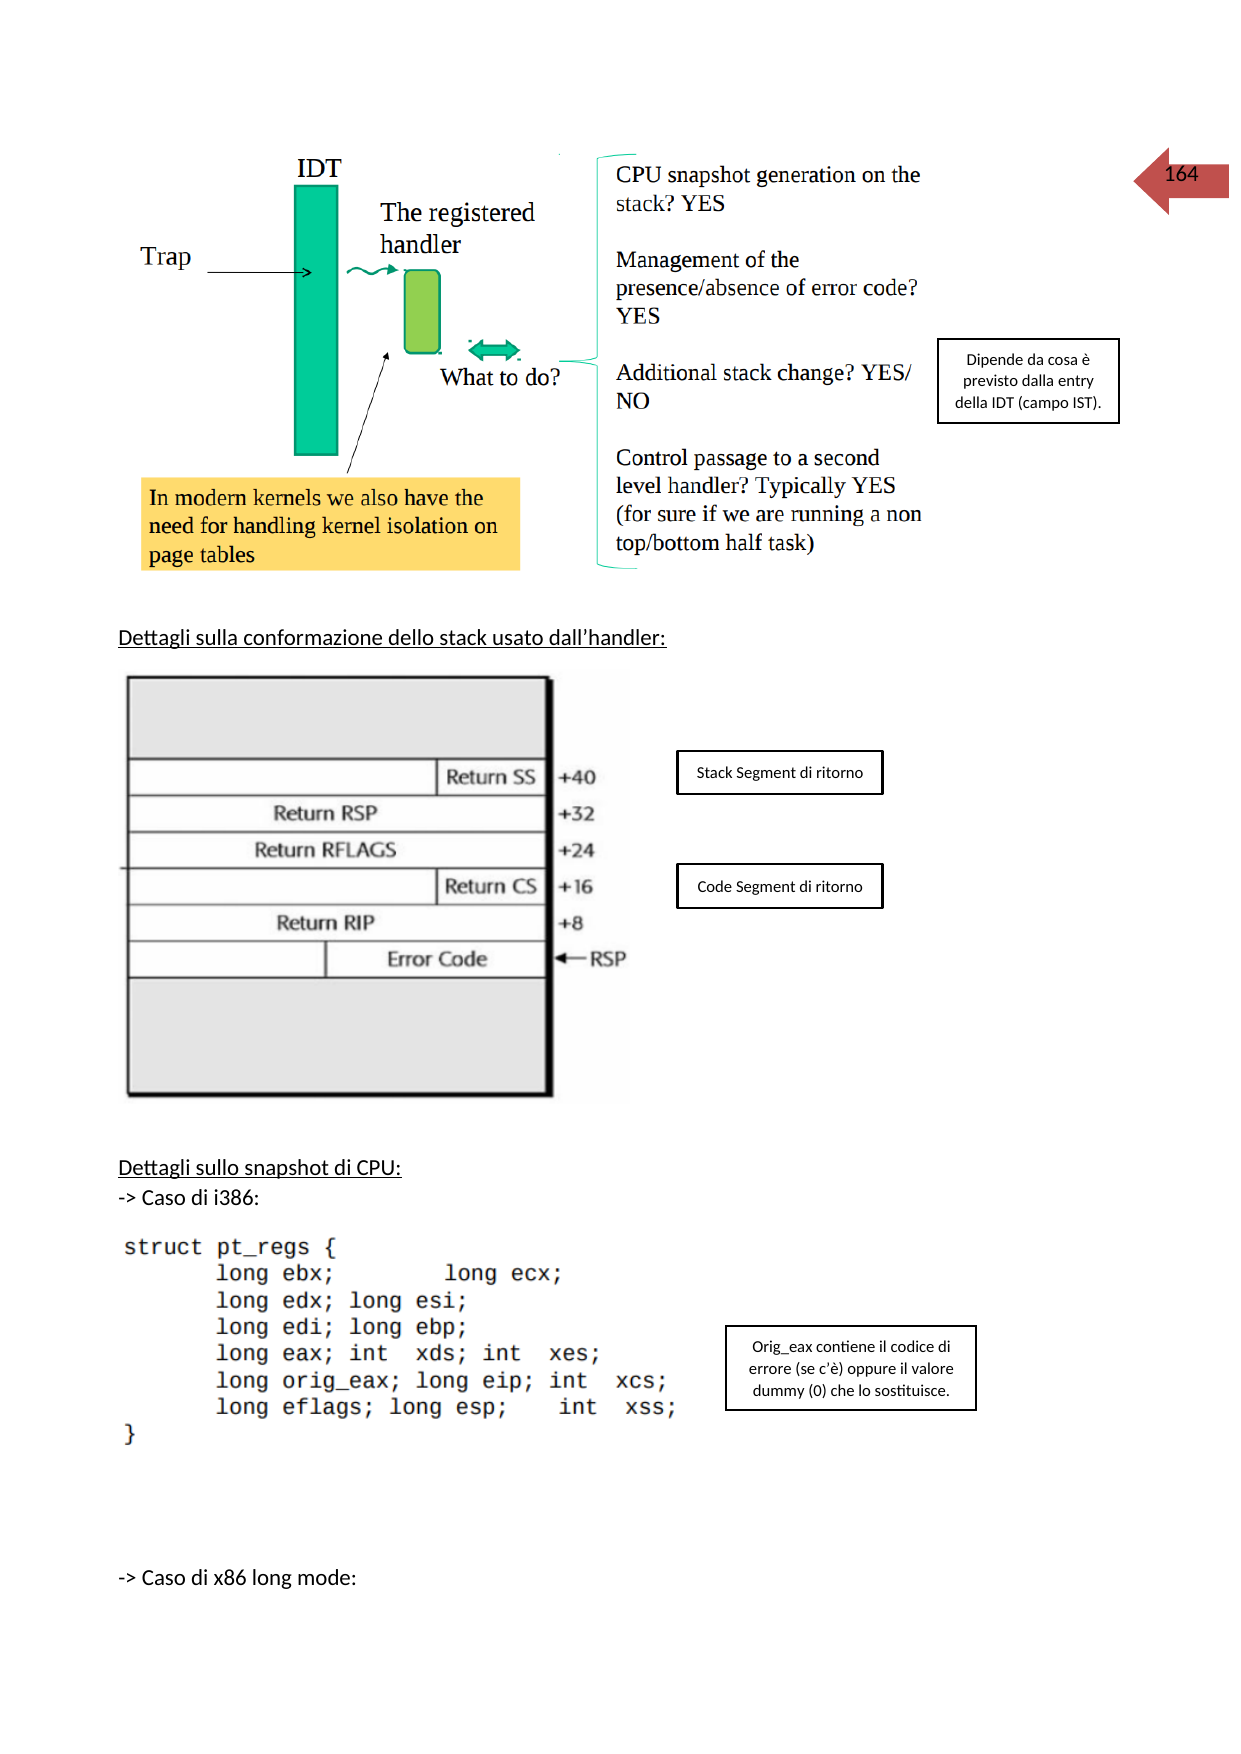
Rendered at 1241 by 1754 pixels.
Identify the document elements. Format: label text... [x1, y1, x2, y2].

text -> Caso di x86 long mode: [118, 1563, 1122, 1592]
picture [118, 669, 630, 1104]
picture [118, 147, 942, 574]
text Dettagli sullo snapshot di CPU: -> Caso di i386: [118, 1122, 1122, 1211]
picture [118, 1229, 681, 1451]
text Dettagli sulla conformazione dello stack usato dall’handler: [118, 593, 1122, 651]
